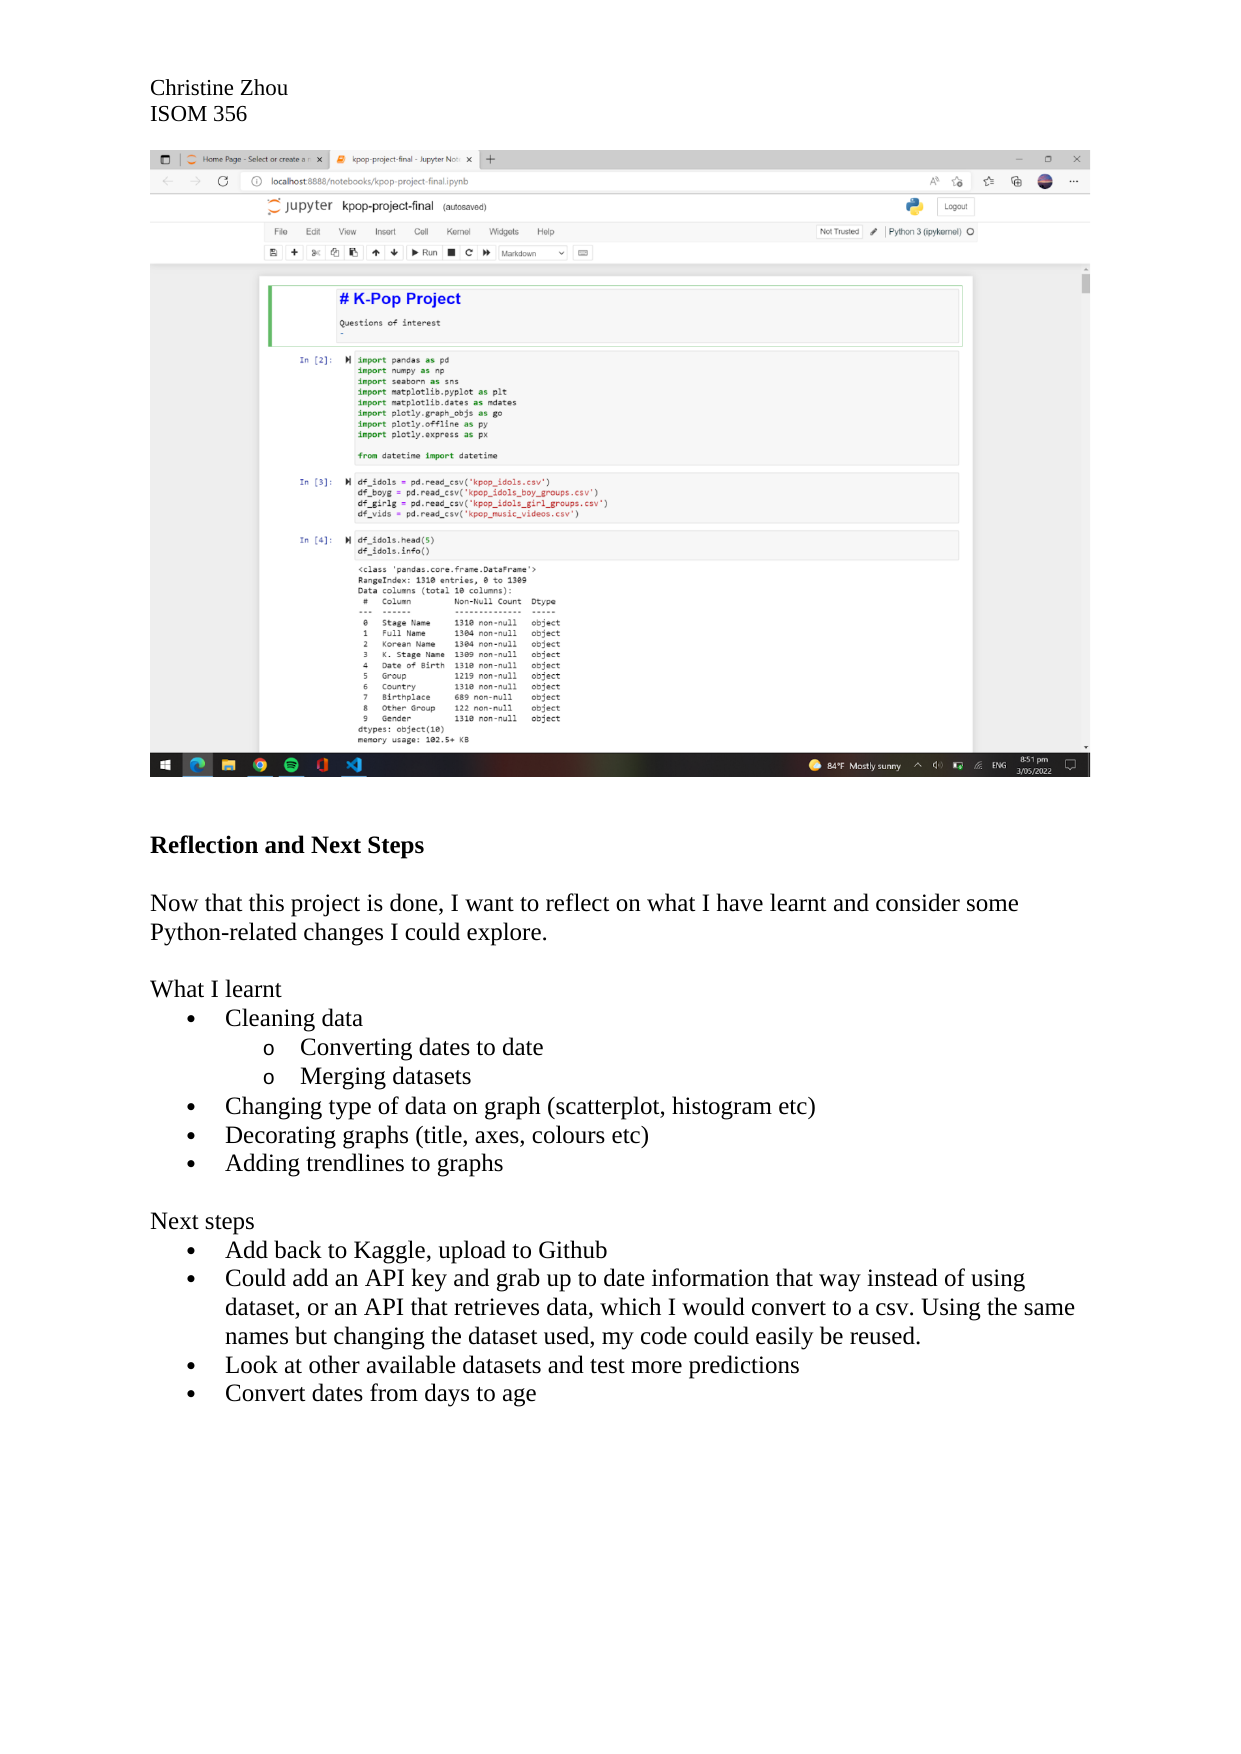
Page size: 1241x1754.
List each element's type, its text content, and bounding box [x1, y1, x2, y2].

text Next steps [150, 1206, 1090, 1235]
list Converting dates to date [262, 1032, 1090, 1061]
list Look at other available datasets and test more predictions [187, 1350, 1090, 1378]
list Decorating graphs (title, axes, colours etc) [187, 1120, 1090, 1148]
text Reflection and Next Steps [150, 831, 1090, 859]
list Merging datasets [262, 1061, 1090, 1091]
text Now that this project is done, I want to reflect on what I have learnt and consider some Python-related changes I could explore. [150, 888, 1090, 946]
list Cleaning data [187, 1003, 1090, 1032]
list Convert dates from days to age [187, 1378, 1090, 1407]
list Could add an API key and grab up to date information that way instead of using dataset, or an API that retrieves data, which I would convert to a csv. Using the same names but changing the dataset used, my code could easily be reused. [187, 1263, 1090, 1350]
list Adding trendlines to graphs [187, 1148, 1090, 1177]
list Add back to Kaggle, upload to Github [187, 1235, 1090, 1263]
text What I learnt [150, 974, 1090, 1003]
list Changing type of data on graph (scatterplot, histogram etc) [187, 1091, 1090, 1120]
picture [150, 150, 1091, 777]
